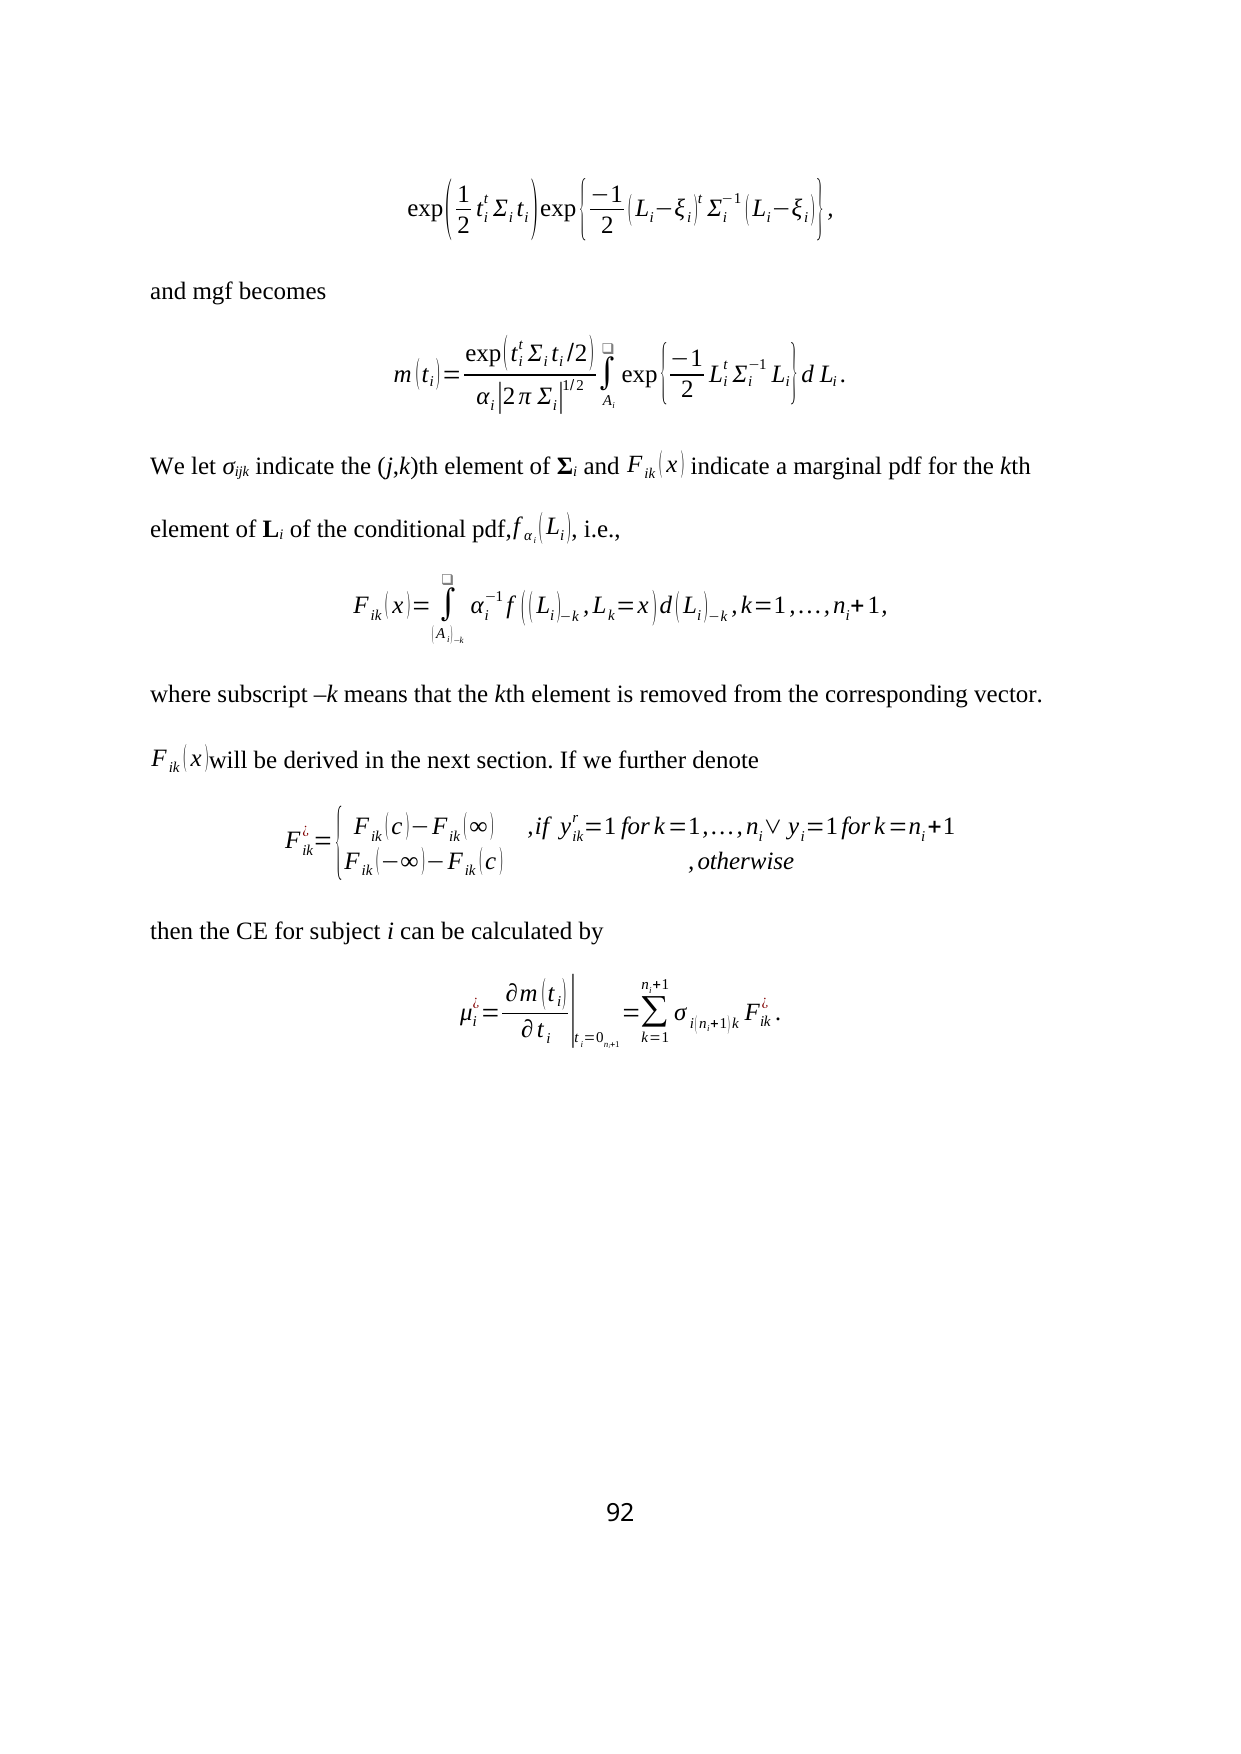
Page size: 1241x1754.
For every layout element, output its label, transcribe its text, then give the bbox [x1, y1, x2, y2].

text and mgf becomes [150, 276, 1090, 305]
text We let σijk indicate the (j,k)th element of Σi and indicate a marginal pdf for the kth element of Li of the conditional pdf,, i.e., [150, 449, 1090, 546]
text then the CE for subject i can be calculated by [150, 916, 1090, 945]
text where subscript –k means that the kth element is removed from the corresponding vector. will be derived in the next section. If we further denote [150, 679, 1090, 776]
